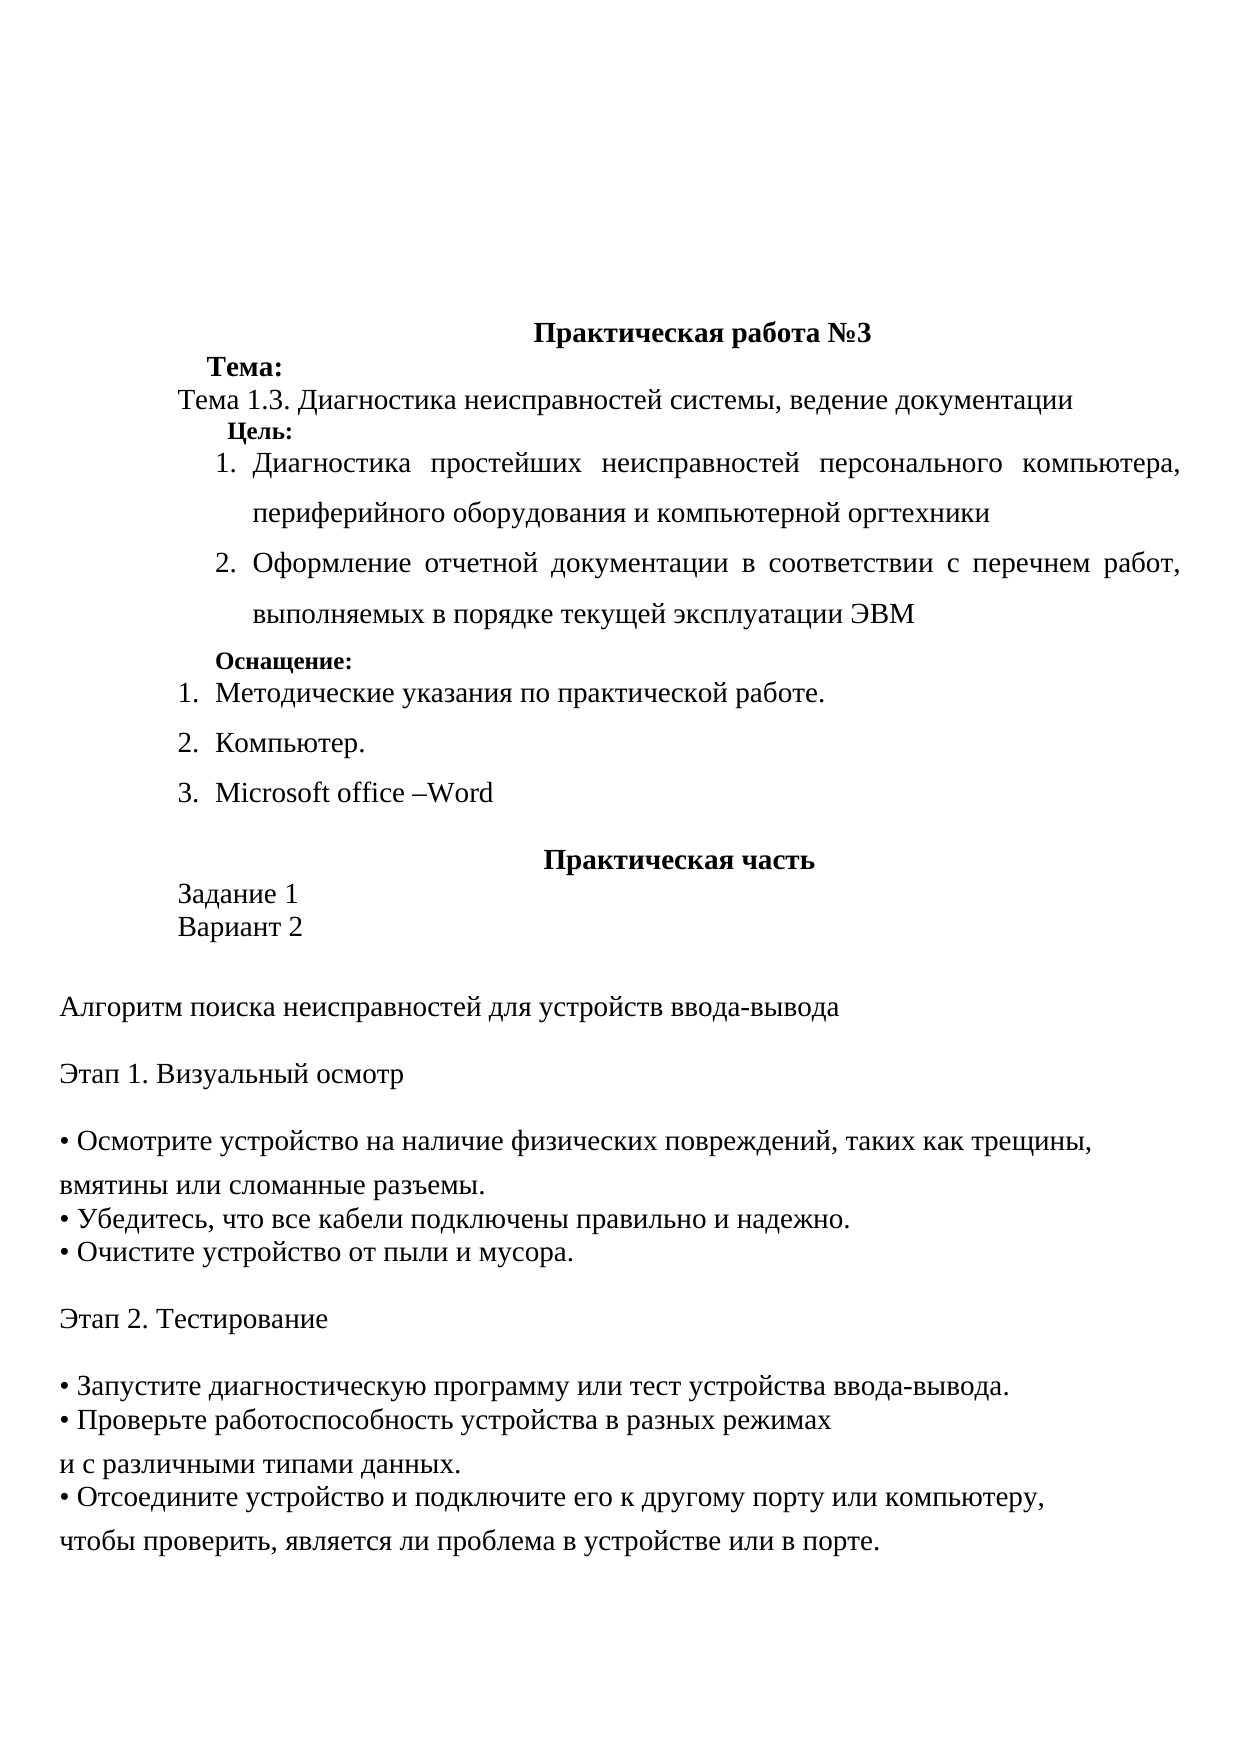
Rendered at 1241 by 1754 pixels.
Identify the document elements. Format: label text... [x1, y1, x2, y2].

list Методические указания по практической работе. [177, 675, 1181, 708]
text Тема: [177, 349, 1181, 382]
list Диагностика простейших неисправностей персонального компьютера, периферийного оборудования и компьютерной оргтехники [215, 445, 1181, 529]
text Практическая часть [177, 842, 1181, 876]
text Задание 1 [177, 876, 1181, 909]
text Цель: [177, 416, 1181, 445]
text Оснащение: [215, 646, 1181, 675]
list Microsoft office –Word [177, 775, 1181, 809]
list Компьютер. [177, 725, 1181, 759]
text Тема 1.3. Диагностика неисправностей системы, ведение документации [177, 382, 1181, 416]
text Практическая работа №3 [177, 315, 1181, 349]
text Вариант 2 [177, 909, 1181, 943]
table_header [59, 943, 1240, 1603]
list Оформление отчетной документации в соответствии с перечнем работ, выполняемых в порядке текущей эксплуатации ЭВМ [215, 545, 1181, 629]
